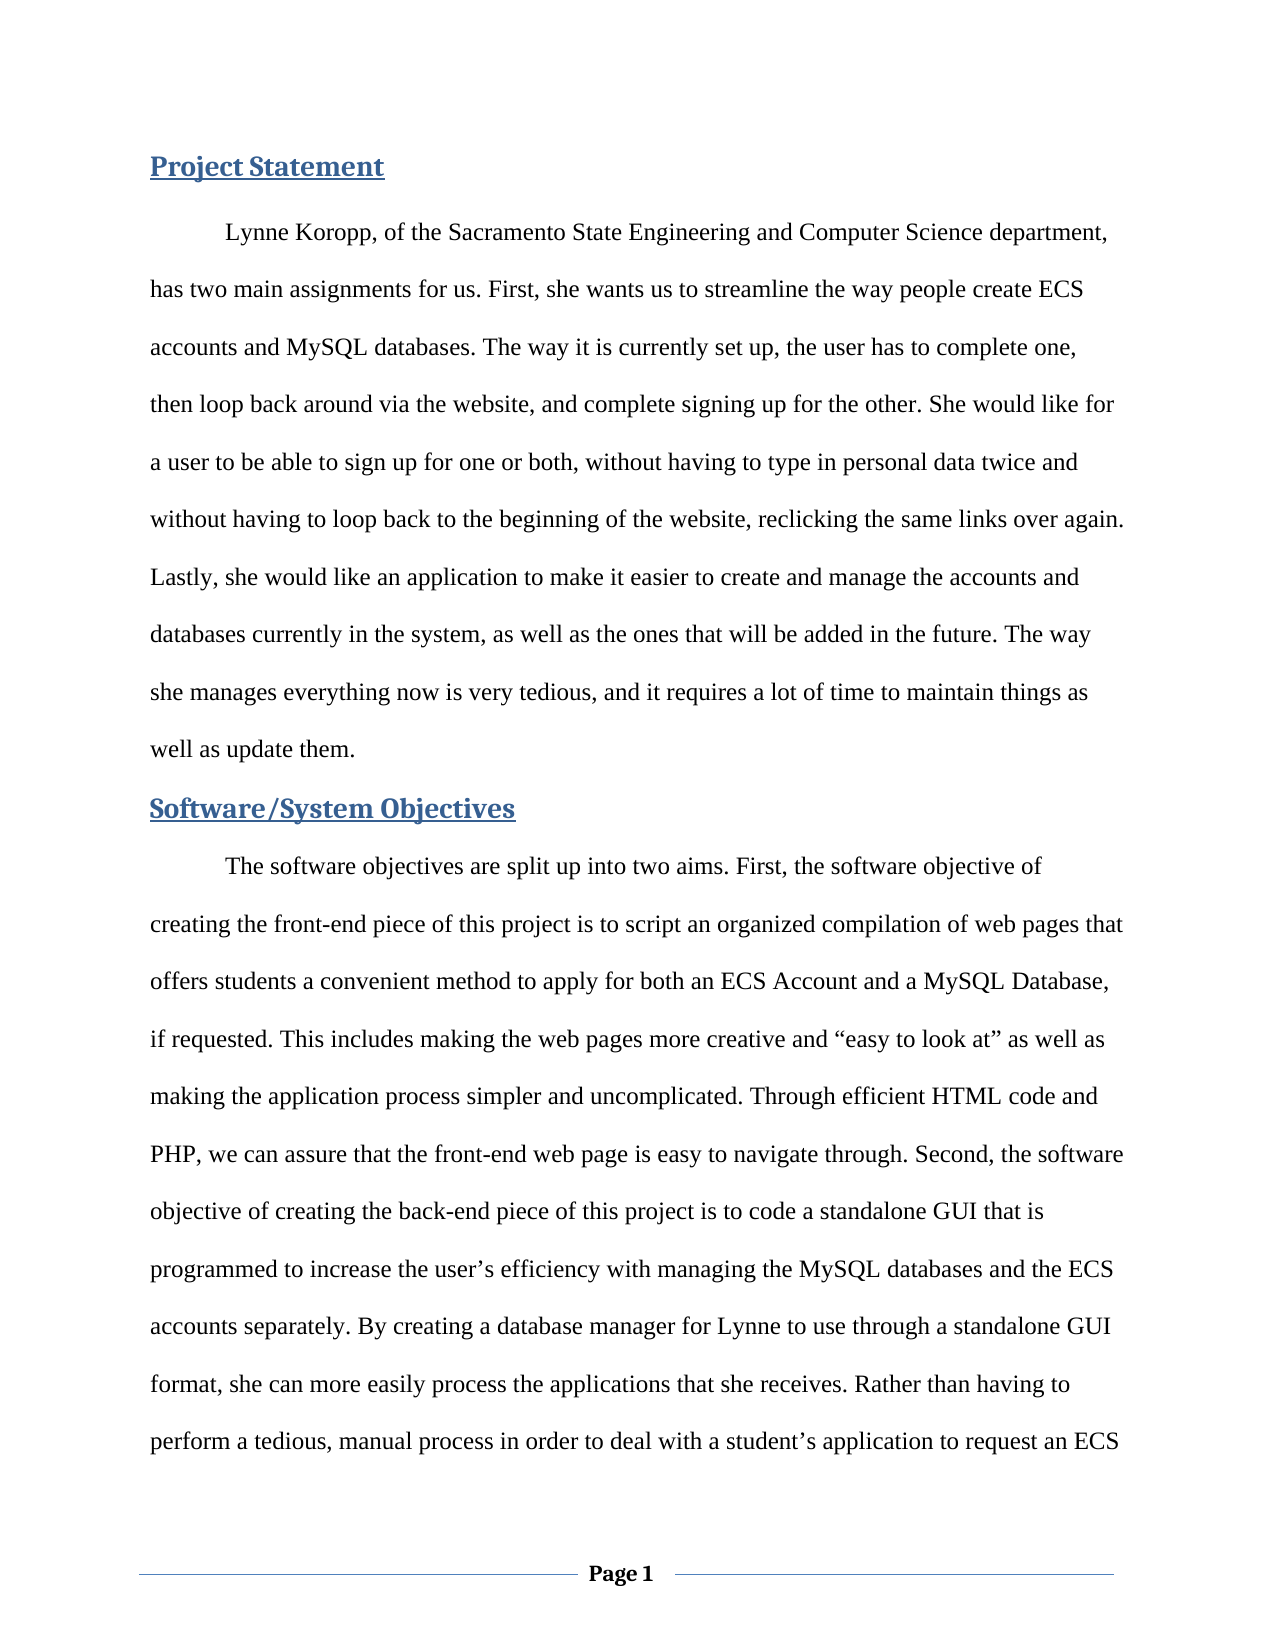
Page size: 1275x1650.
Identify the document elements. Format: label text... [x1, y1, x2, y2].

text Software/System Objectives [150, 792, 1125, 826]
subtitle Lynne Koropp, of the Sacramento State Engineering and Computer Science department, has two main assignments for us. First, she wants us to streamline the way people create ECS accounts and MySQL databases. The way it is currently set up, the user has to complete one, then loop back around via the website, and complete signing up for the other. She would like for a user to be able to sign up for one or both, without having to type in personal data twice and without having to loop back to the beginning of the website, reclicking the same links over again. Lastly, she would like an application to make it easier to create and manage the accounts and databases currently in the system, as well as the ones that will be added in the future. The way she manages everything now is very tedious, and it requires a lot of time to maintain things as well as update them. [150, 217, 1125, 763]
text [150, 851, 1125, 1455]
subtitle Project Statement [150, 150, 1125, 183]
